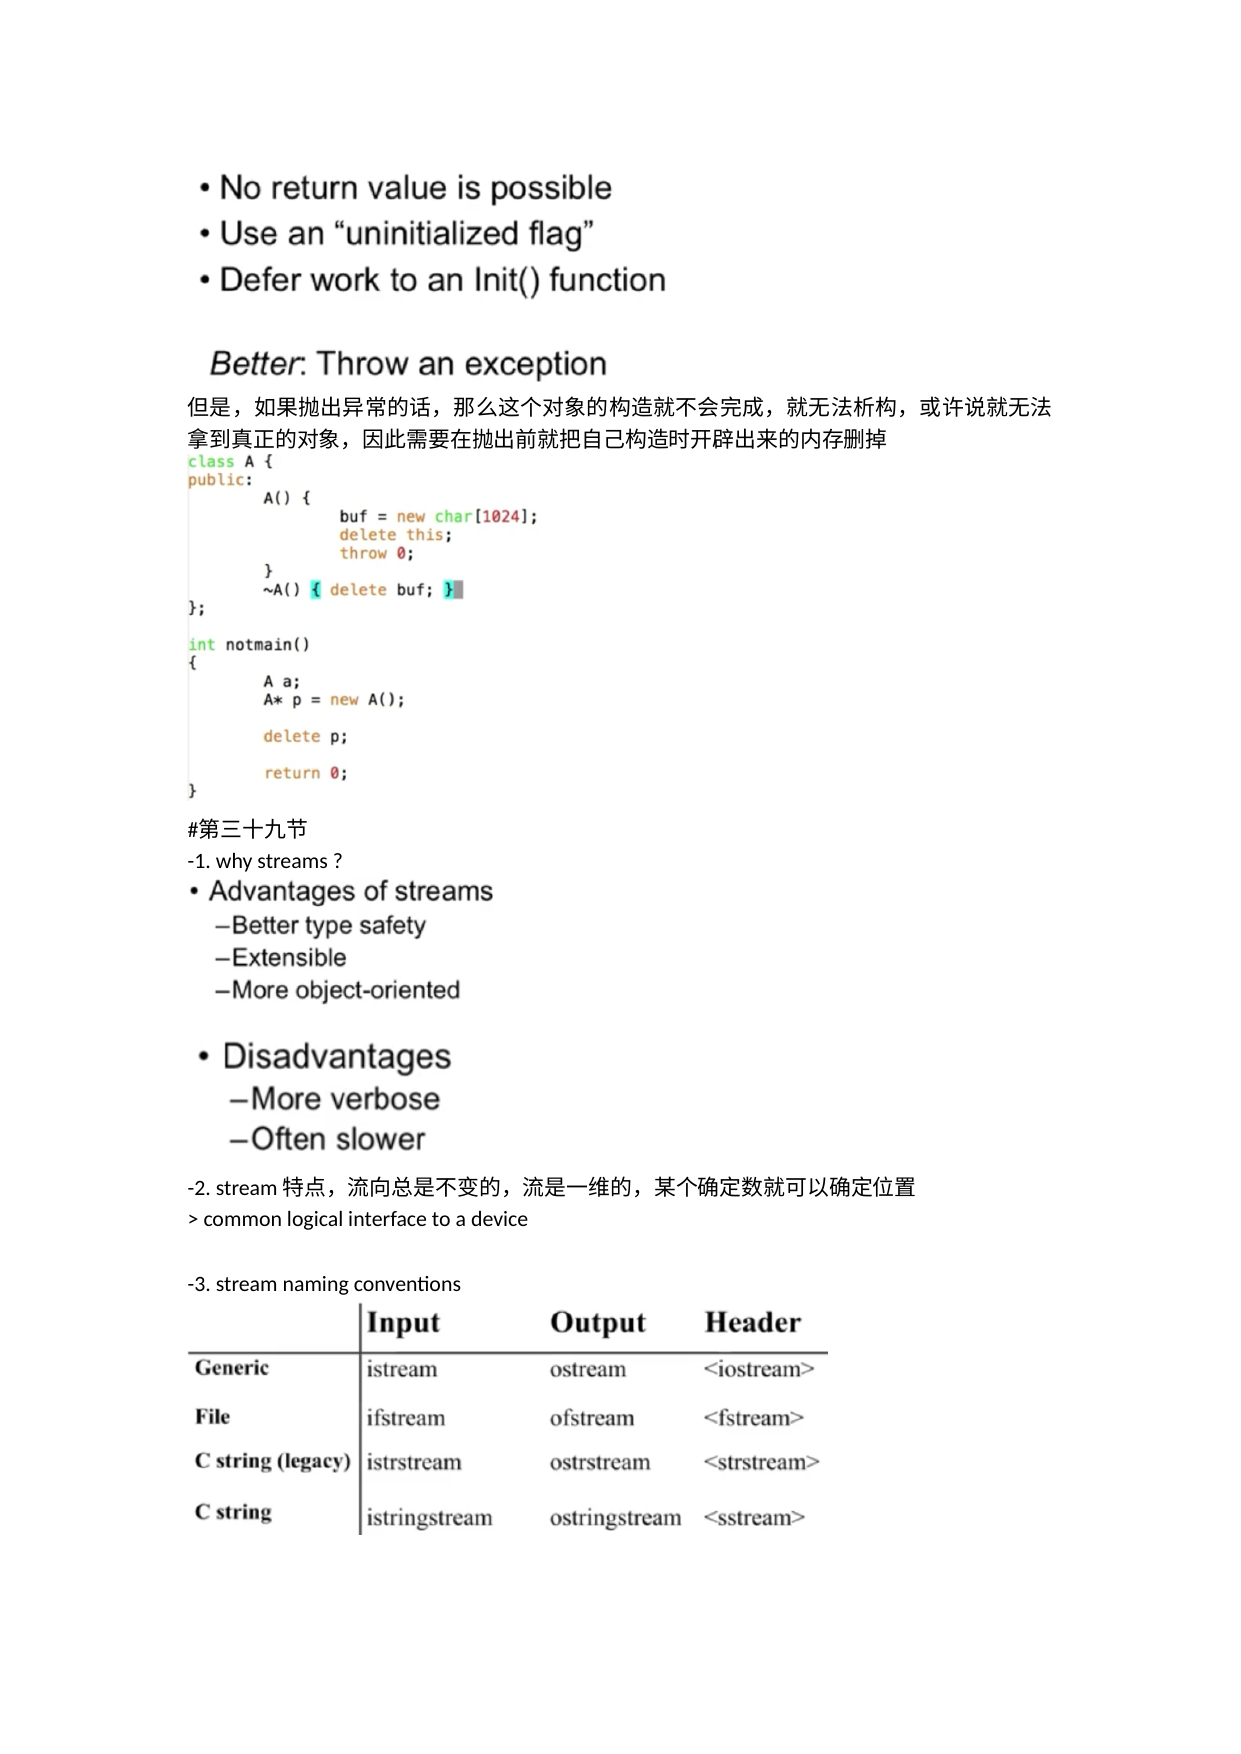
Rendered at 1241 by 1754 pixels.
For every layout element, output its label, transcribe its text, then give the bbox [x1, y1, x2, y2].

text -1. why streams ? [187, 844, 1053, 877]
text -3. stream naming conventions [187, 1267, 1053, 1299]
picture [187, 162, 674, 382]
picture [187, 1039, 459, 1156]
text -2. stream特点，流向总是不变的，流是一维的，某个确定数就可以确定位置 [187, 1169, 1053, 1202]
text > common logical interface to a device [187, 1202, 1053, 1234]
text 但是，如果抛出异常的话，那么这个对象的构造就不会完成，就无法析构，或许说就无法拿到真正的对象，因此需要在抛出前就把自己构造时开辟出来的内存删掉 [187, 389, 1053, 454]
text #第三十九节 [187, 812, 1053, 844]
picture [187, 1299, 828, 1535]
picture [187, 454, 547, 801]
picture [187, 877, 495, 1008]
